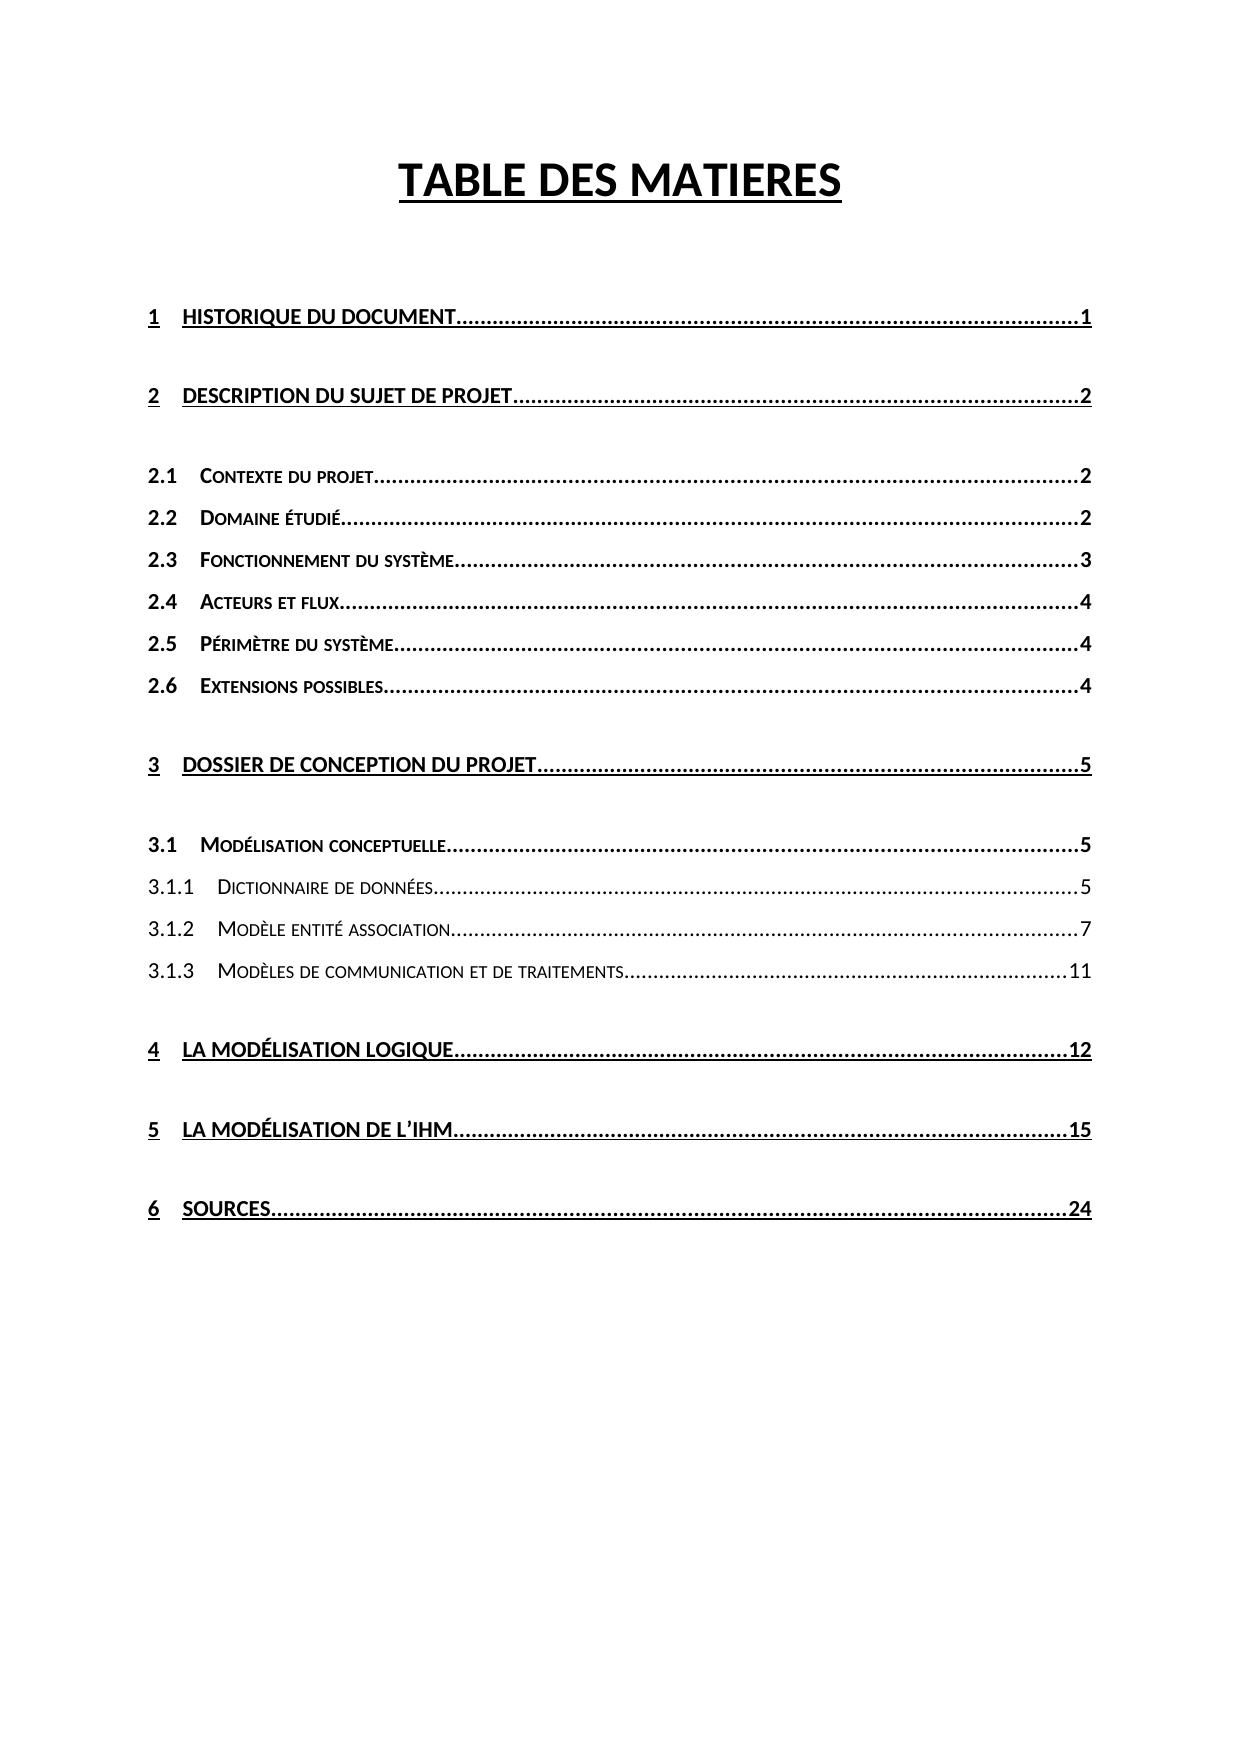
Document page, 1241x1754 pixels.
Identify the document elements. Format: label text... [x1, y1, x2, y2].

text 3.1 Modélisation conceptuelle 5 [148, 830, 1093, 858]
text TABLE DES MATIERES [148, 148, 1093, 251]
text 2.6 Extensions possibles 4 [148, 671, 1093, 699]
text 2.5 Périmètre du système 4 [148, 629, 1093, 657]
text 3.1.1 Dictionnaire de données 5 [148, 872, 1093, 900]
text 1 Historique du document 1 [148, 302, 1093, 330]
text 3.1.3 Modèles de communication et de traitements 11 [148, 956, 1093, 984]
text 3.1.2 Modèle entité association 7 [148, 914, 1093, 942]
text 2 Description du sujet de projet 2 [148, 382, 1093, 409]
text 4 La modélisation logique 12 [148, 1035, 1093, 1063]
text 5 La modélisation de l’IHM 15 [148, 1115, 1093, 1143]
text 2.3 Fonctionnement du système 3 [148, 545, 1093, 573]
text 3 Dossier de conception du projet 5 [148, 750, 1093, 778]
text 2.1 Contexte du projet 2 [148, 461, 1093, 489]
text 2.4 Acteurs et flux 4 [148, 587, 1093, 615]
text 6 Sources 24 [148, 1194, 1093, 1222]
text 2.2 Domaine étudié 2 [148, 503, 1093, 531]
